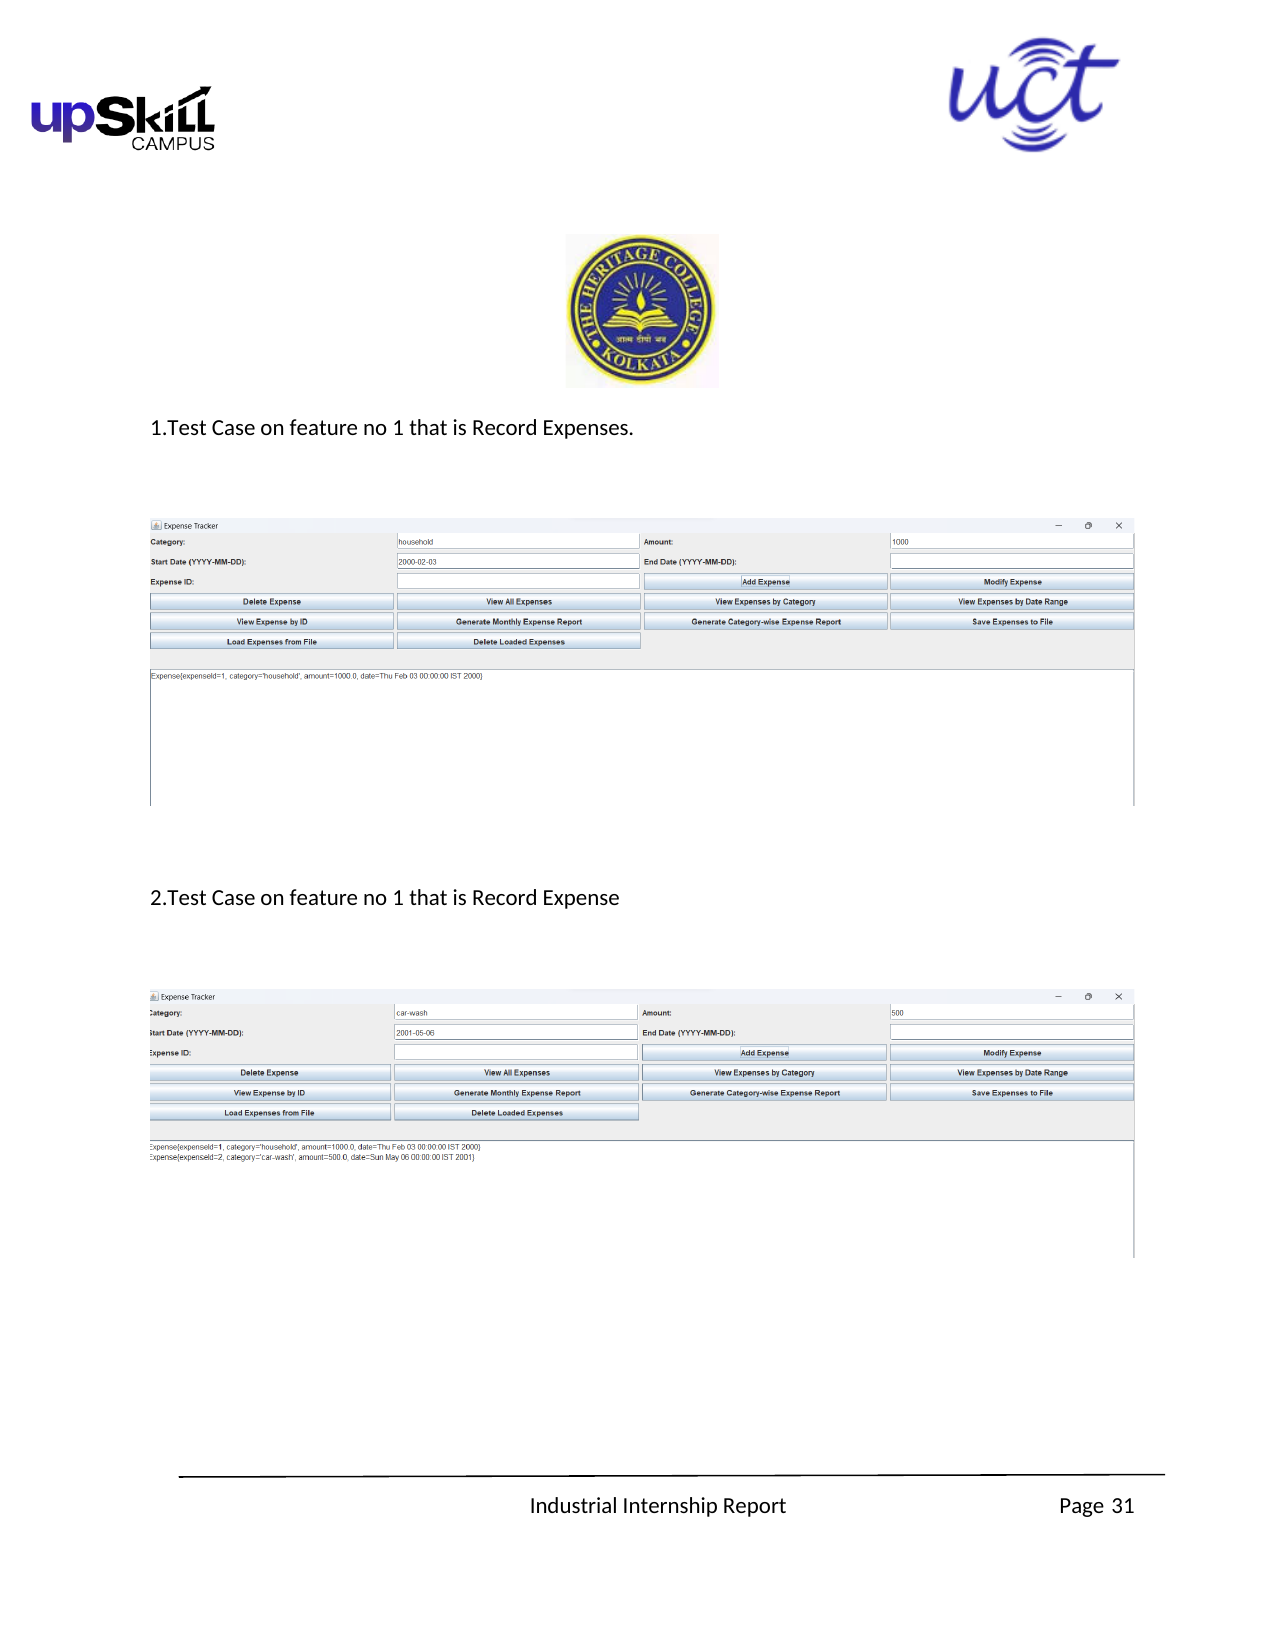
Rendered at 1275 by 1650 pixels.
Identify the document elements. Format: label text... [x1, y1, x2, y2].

picture [150, 518, 1135, 806]
picture [0, 73, 246, 154]
text 1.Test Case on feature no 1 that is Record Expenses. [150, 413, 1134, 441]
picture [946, 28, 1125, 154]
text 2.Test Case on feature no 1 that is Record Expense [150, 883, 1134, 911]
picture [565, 234, 719, 388]
picture [150, 989, 1135, 1258]
